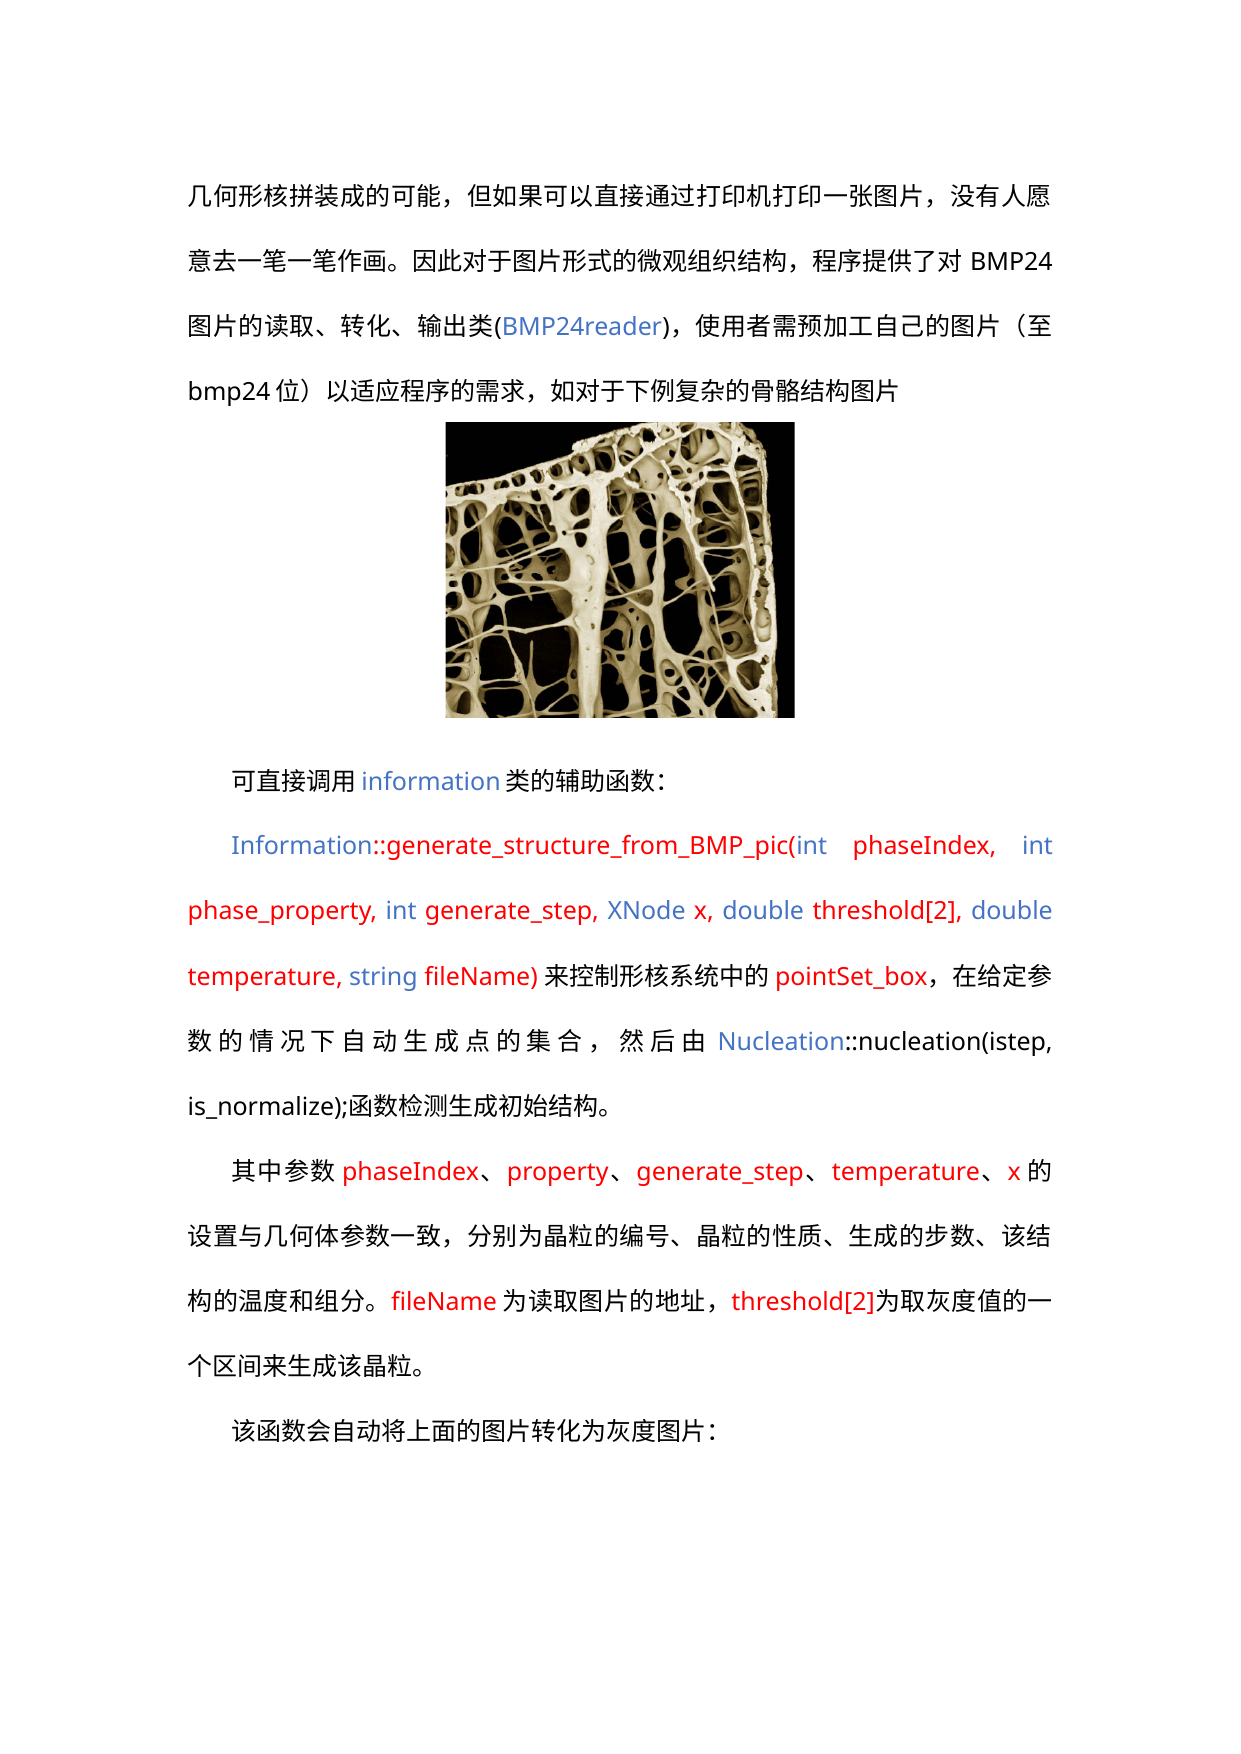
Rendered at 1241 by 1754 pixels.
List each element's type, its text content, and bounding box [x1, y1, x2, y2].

text 该函数会自动将上面的图片转化为灰度图片： [187, 1397, 1053, 1462]
text Information::generate_structure_from_BMP_pic(int phaseIndex, int phase_property, int generate_step, XNode x, double threshold[2], double temperature, string fileName) 来控制形核系统中的pointSet_box，在给定参数的情况下自动生成点的集合，然后由Nucleation::nucleation(istep, is_normalize);函数检测生成初始结构。 [187, 812, 1053, 1137]
picture [445, 422, 795, 718]
text 可直接调用information类的辅助函数： [187, 747, 1053, 812]
text 其中参数phaseIndex、property、generate_step、temperature、x的设置与几何体参数一致，分别为晶粒的编号、晶粒的性质、生成的步数、该结构的温度和组分。fileName为读取图片的地址，threshold[2]为取灰度值的一个区间来生成该晶粒。 [187, 1137, 1053, 1397]
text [187, 162, 1053, 422]
